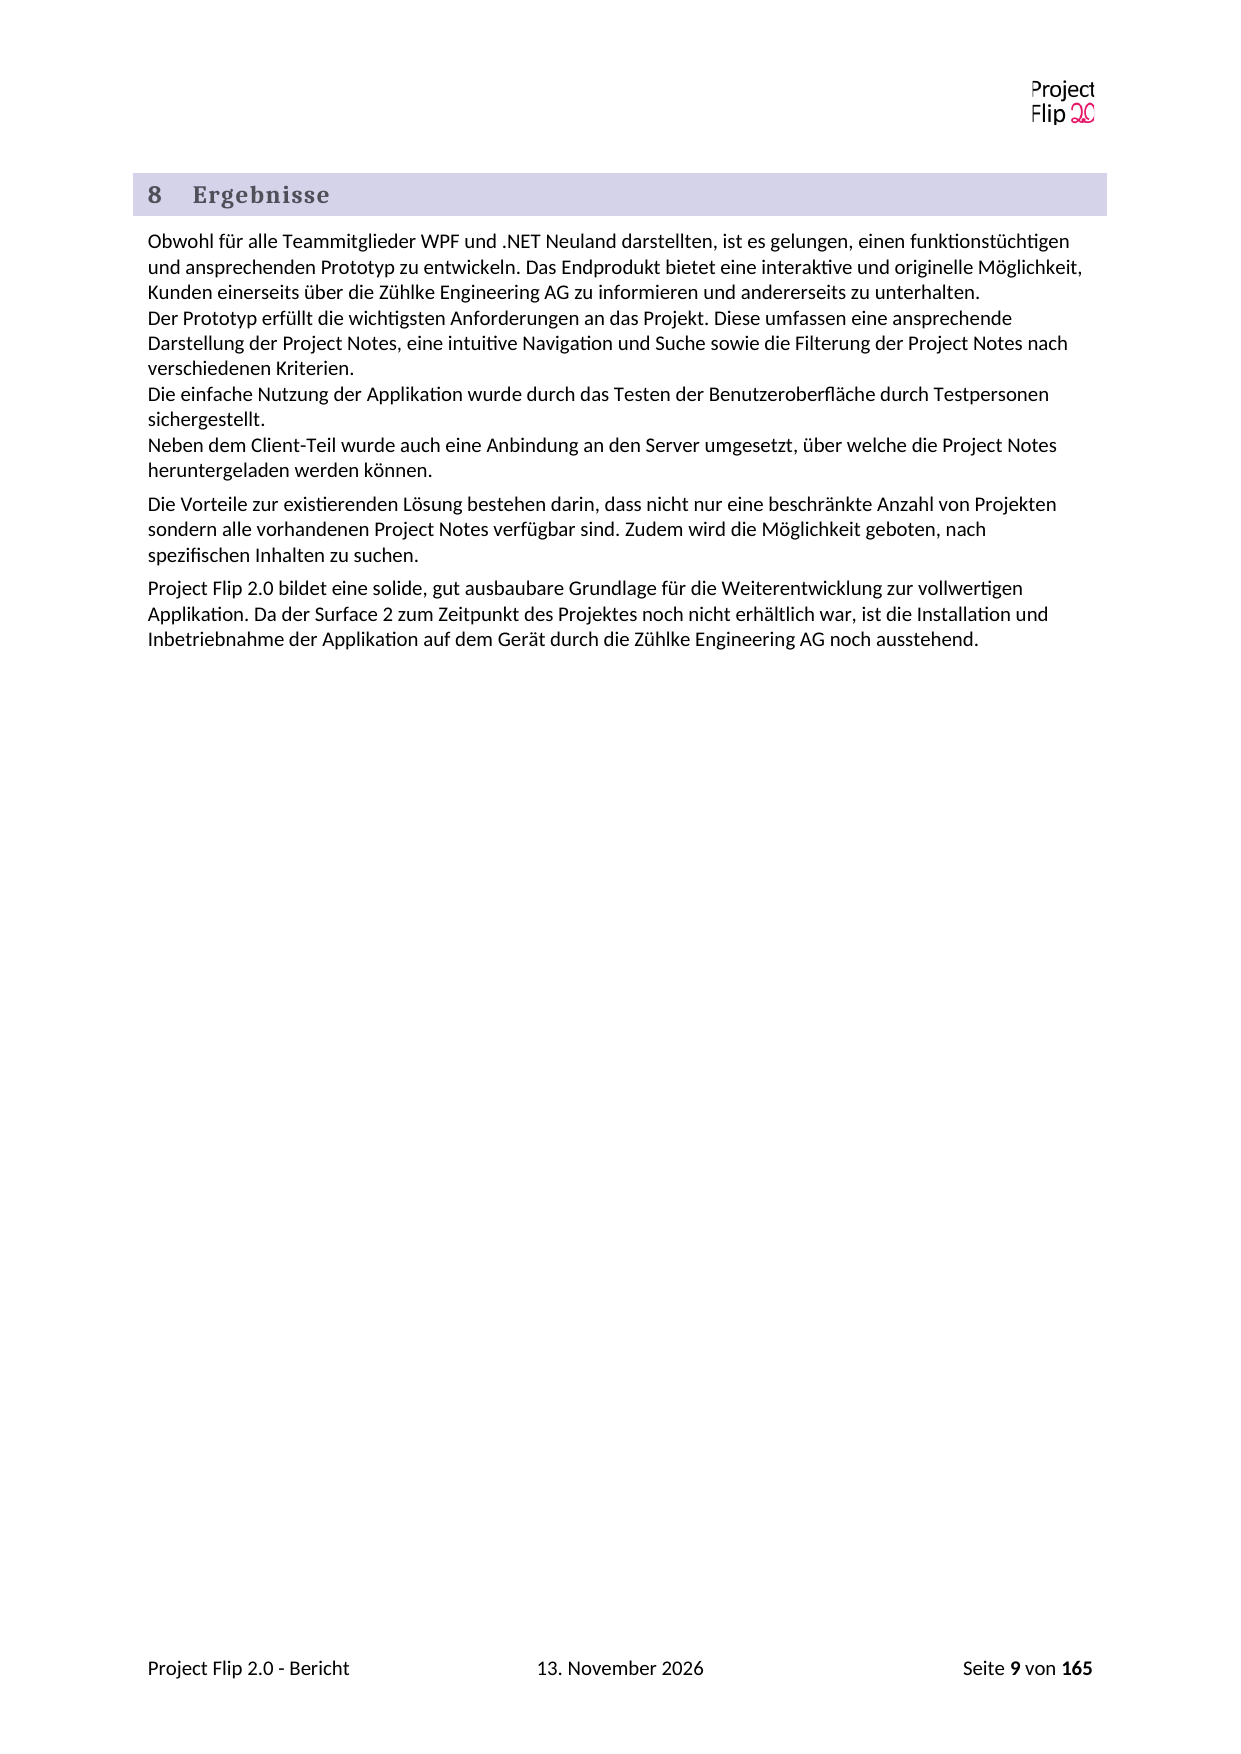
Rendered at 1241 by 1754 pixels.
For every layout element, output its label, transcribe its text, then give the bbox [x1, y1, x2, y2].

picture [1081, 79, 1097, 124]
subtitle Ergebnisse [139, 179, 1101, 210]
text Die Vorteile zur existierenden Lösung bestehen darin, dass nicht nur eine beschränkte Anzahl von Projekten sondern alle vorhandenen Project Notes verfügbar sind. Zudem wird die Möglichkeit geboten, nach spezifischen Inhalten zu suchen. [148, 491, 1093, 567]
text Project Flip 2.0 bildet eine solide, gut ausbaubare Grundlage für die Weiterentwicklung zur vollwertigen Applikation. Da der Surface 2 zum Zeitpunkt des Projektes noch nicht erhältlich war, ist die Installation und Inbetriebnahme der Applikation auf dem Gerät durch die Zühlke Engineering AG noch ausstehend. [148, 576, 1093, 677]
text Obwohl für alle Teammitglieder WPF und .NET Neuland darstellten, ist es gelungen, einen funktionstüchtigen und ansprechenden Prototyp zu entwickeln. Das Endprodukt bietet eine interaktive und originelle Möglichkeit, Kunden einerseits über die Zühlke Engineering AG zu informieren und andererseits zu unterhalten. Der Prototyp erfüllt die wichtigsten Anforderungen an das Projekt. Diese umfassen eine ansprechende Darstellung der Project Notes, eine intuitive Navigation und Suche sowie die Filterung der Project Notes nach verschiedenen Kriterien. Die einfache Nutzung der Applikation wurde durch das Testen der Benutzeroberfläche durch Testpersonen sichergestellt. Neben dem Client-Teil wurde auch eine Anbindung an den Server umgesetzt, über welche die Project Notes heruntergeladen werden können. [148, 228, 1093, 483]
